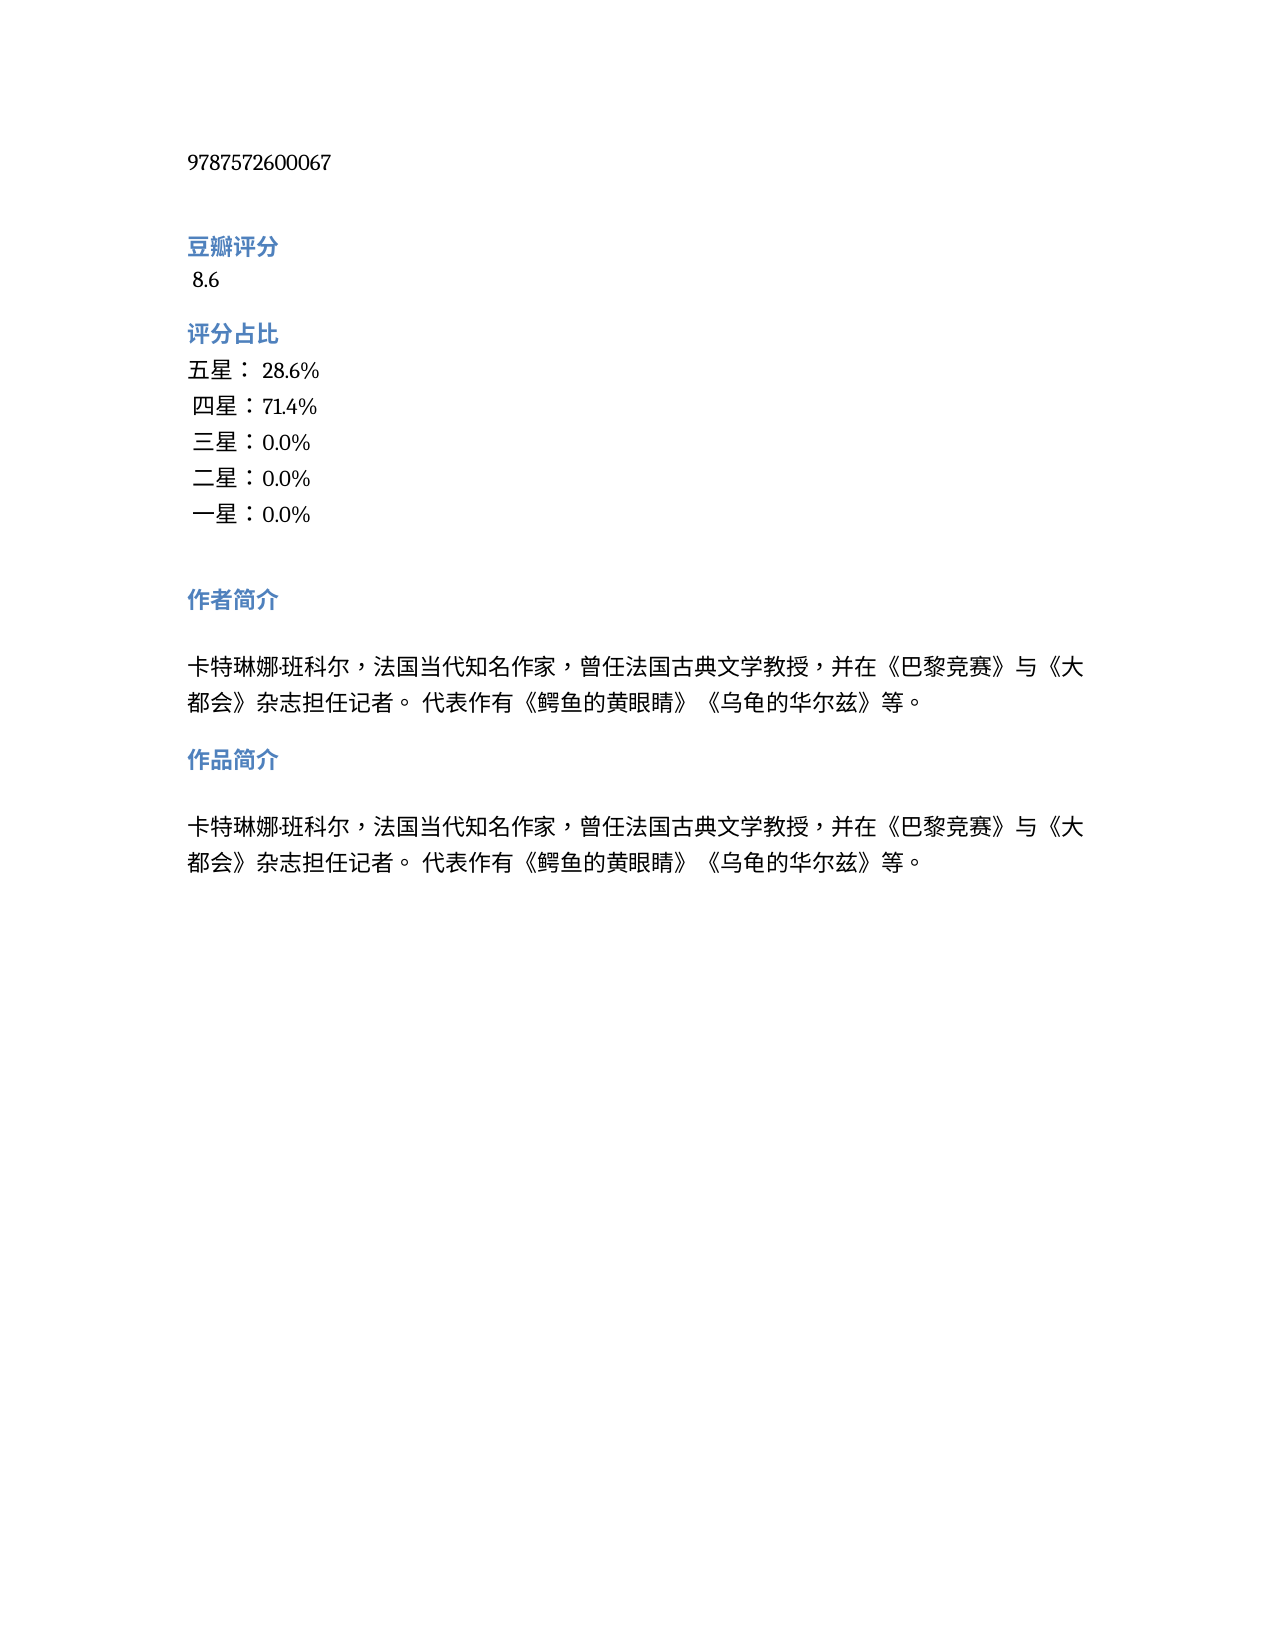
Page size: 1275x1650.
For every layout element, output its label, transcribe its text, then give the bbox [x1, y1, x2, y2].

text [187, 150, 1087, 207]
text 五星： 28.6% 四星： 71.4% 三星： 0.0% 二星： 0.0% 一星： 0.0% [187, 354, 1087, 559]
text 8.6 [187, 267, 1087, 293]
subtitle 作者简介 [187, 584, 1087, 615]
subtitle 评分占比 [187, 318, 1087, 349]
text 卡特琳娜·班科尔，法国当代知名作家，曾任法国古典文学教授，并在《巴黎竞赛》与《大都会》杂志担任记者。 代表作有《鳄鱼的黄眼睛》《乌龟的华尔兹》等。 [187, 780, 1087, 878]
subtitle 豆瓣评分 [187, 231, 1087, 262]
text 卡特琳娜·班科尔，法国当代知名作家，曾任法国古典文学教授，并在《巴黎竞赛》与《大都会》杂志担任记者。 代表作有《鳄鱼的黄眼睛》《乌龟的华尔兹》等。 [187, 620, 1087, 718]
subtitle 作品简介 [187, 744, 1087, 775]
